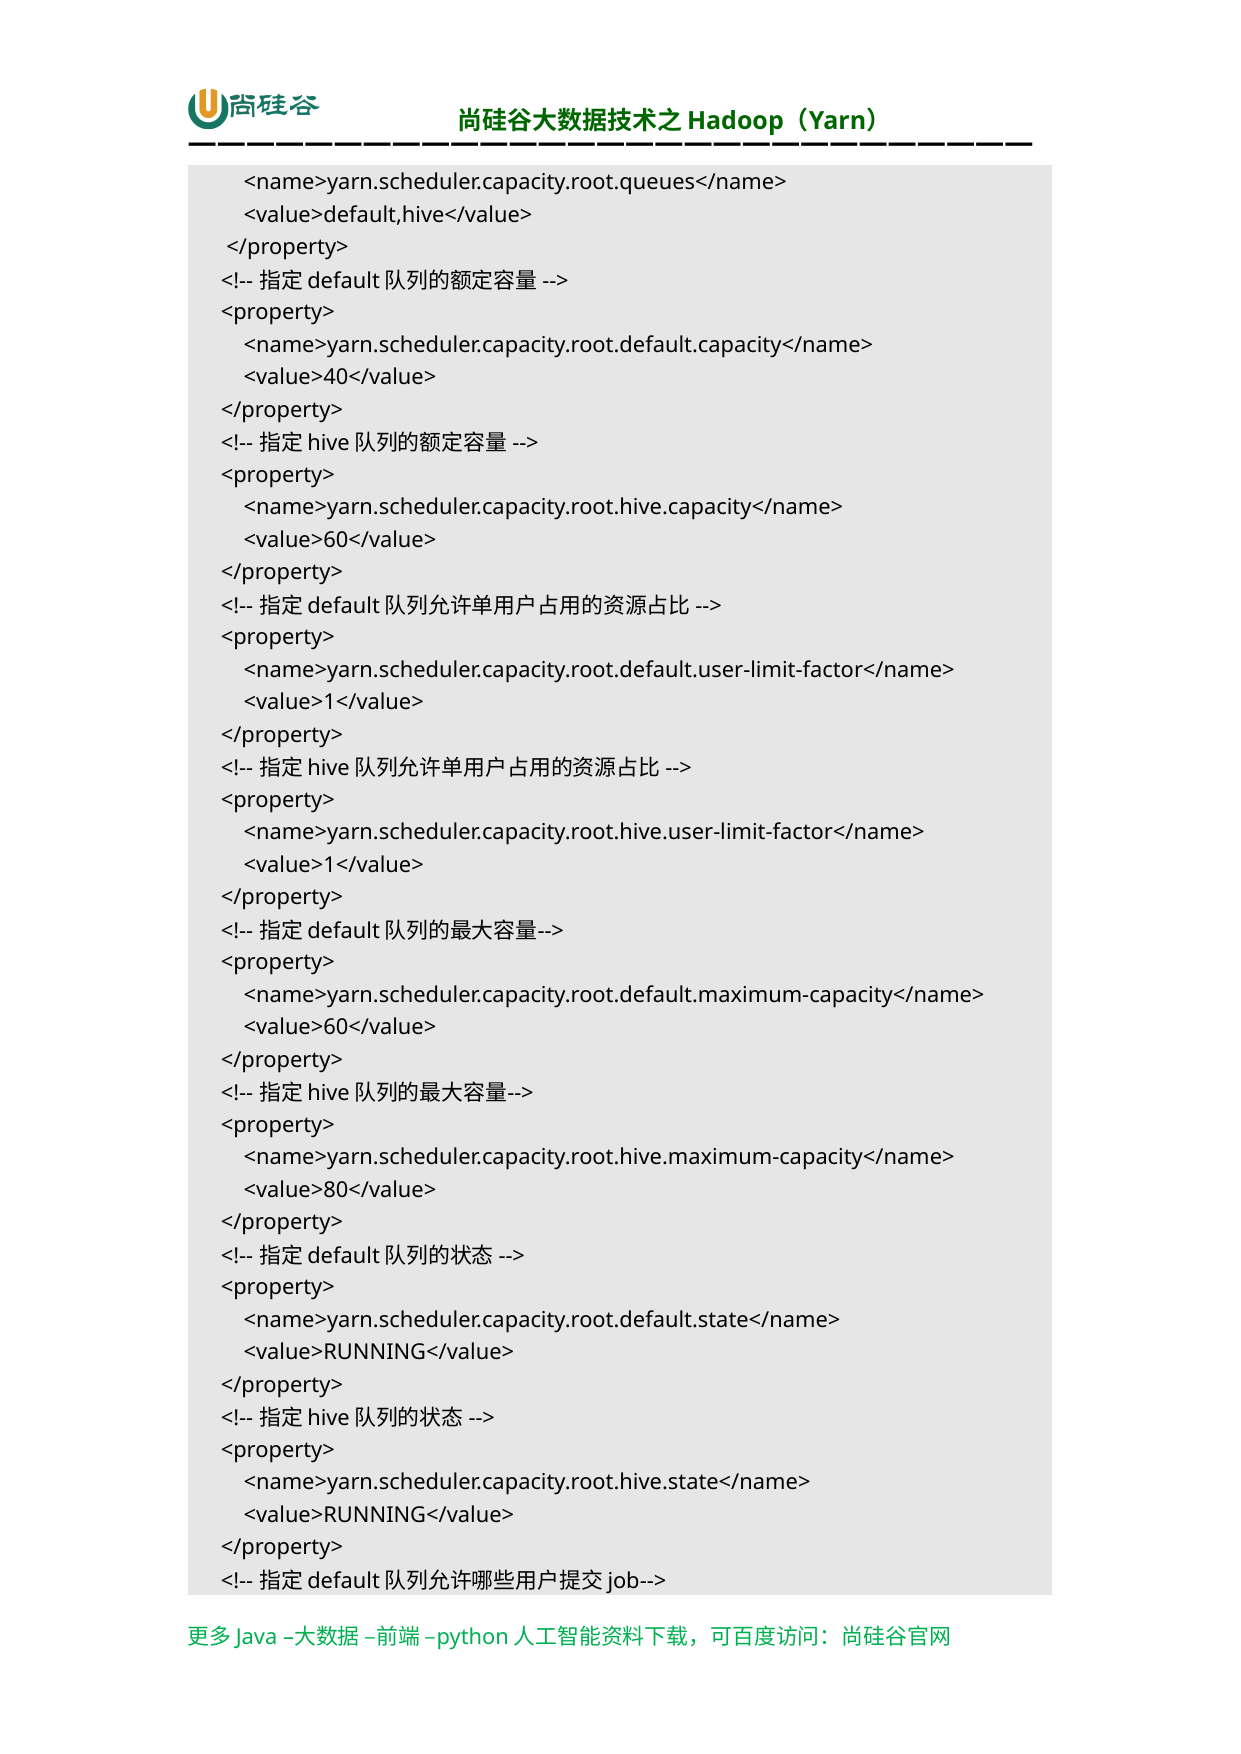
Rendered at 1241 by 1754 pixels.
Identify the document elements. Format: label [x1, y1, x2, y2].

table_header [188, 165, 1052, 1595]
picture [187, 88, 320, 130]
